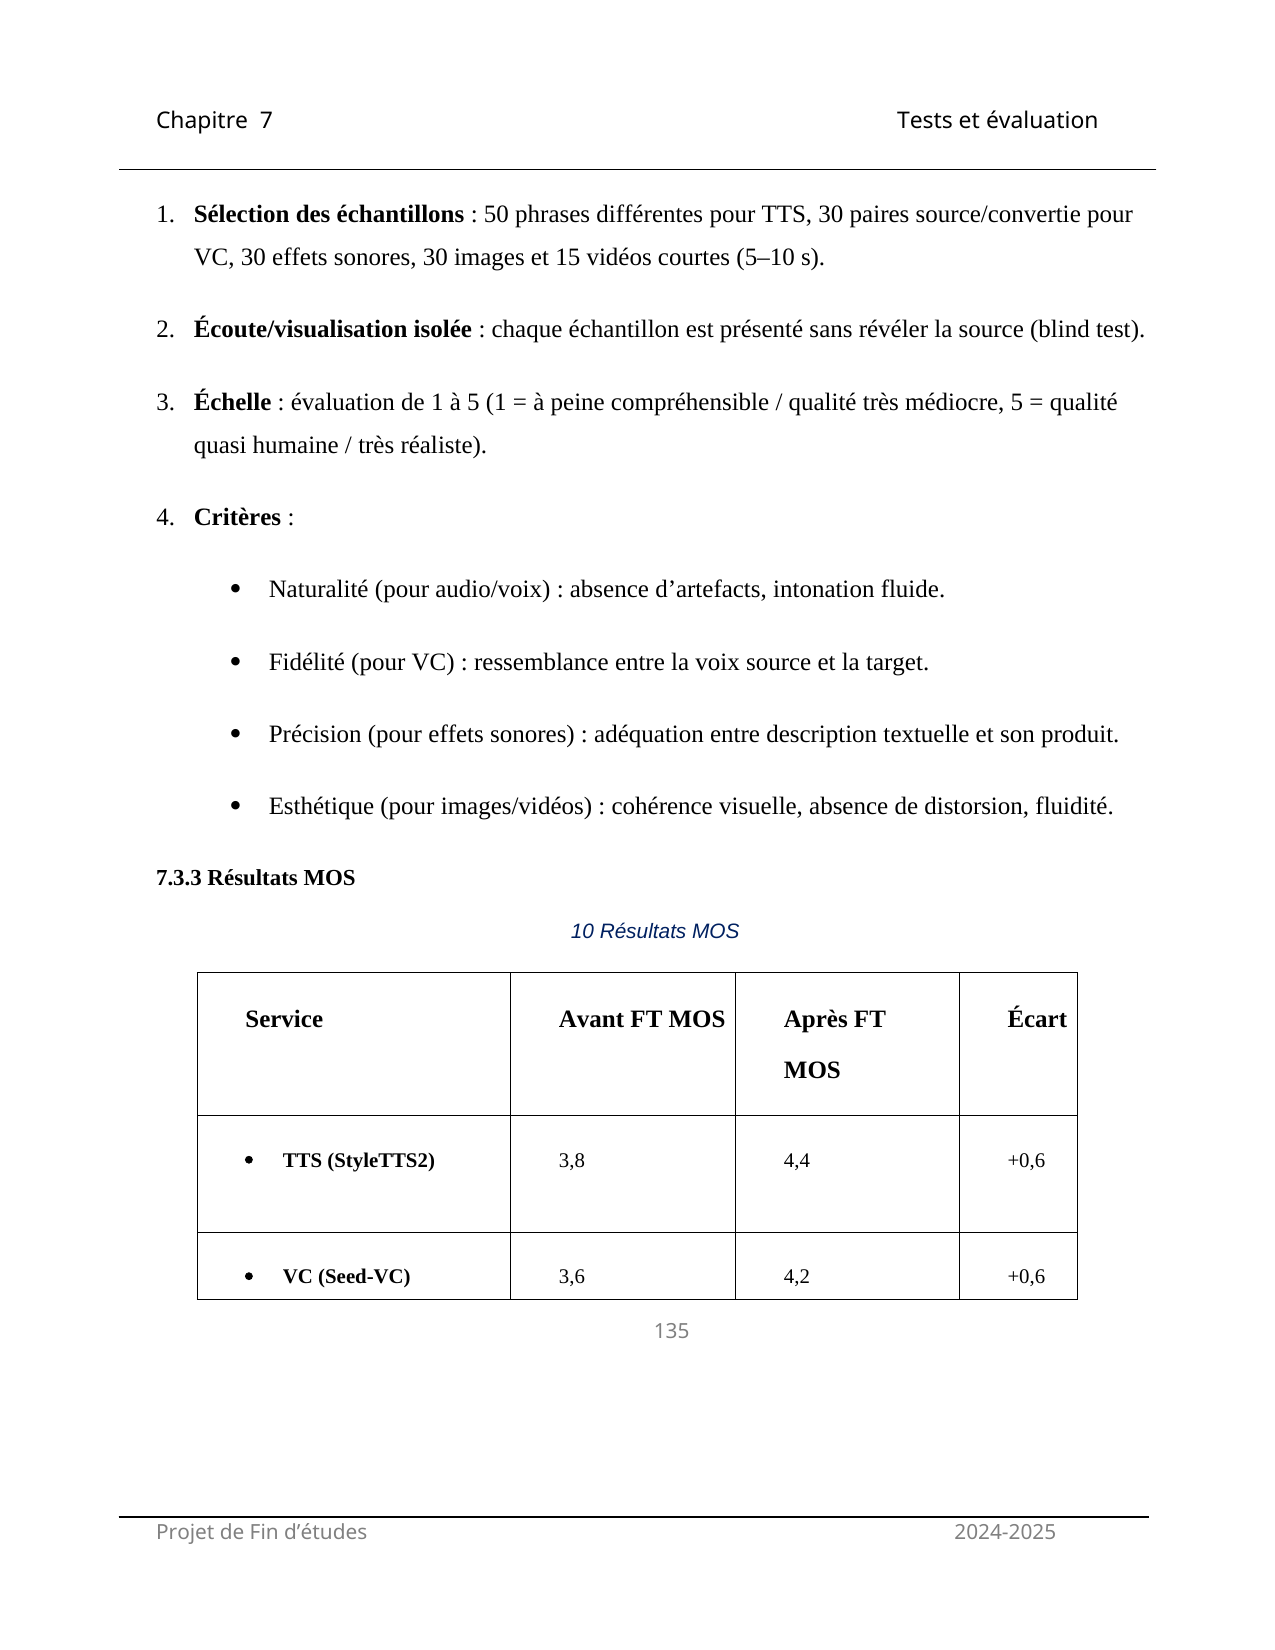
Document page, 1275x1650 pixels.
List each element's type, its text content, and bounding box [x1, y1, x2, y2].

list Sélection des échantillons : 50 phrases différentes pour TTS, 30 paires source/convertie pour VC, 30 effets sonores, 30 images et 15 vidéos courtes (5–10 s). [156, 199, 1156, 271]
table_header Écart [960, 973, 1077, 1115]
table_cell 4,2 [736, 1233, 959, 1298]
list Esthétique (pour images/vidéos) : cohérence visuelle, absence de distorsion, fluidité. [231, 791, 1156, 820]
table_header Après FT MOS [736, 973, 959, 1115]
list Échelle : évaluation de 1 à 5 (1 = à peine compréhensible / qualité très médiocre, 5 = qualité quasi humaine / très réaliste). [156, 387, 1156, 458]
subtitle 7.3.3 Résultats MOS [118, 863, 1156, 890]
list Précision (pour effets sonores) : adéquation entre description textuelle et son produit. [231, 719, 1156, 748]
table_cell +0,6 [960, 1116, 1077, 1232]
list Fidélité (pour VC) : ressemblance entre la voix source et la target. [231, 647, 1156, 675]
table_header Avant FT MOS [511, 973, 735, 1115]
table_cell TTS (StyleTTS2) [198, 1116, 510, 1232]
list Naturalité (pour audio/voix) : absence d’artefacts, intonation fluide. [231, 574, 1156, 603]
table_cell 3,6 [511, 1233, 735, 1298]
table_cell 4,4 [736, 1116, 959, 1232]
table_header Service [198, 973, 510, 1115]
list Critères : [156, 502, 1156, 531]
table_cell 3,8 [511, 1116, 735, 1232]
table_cell +0,6 [960, 1233, 1077, 1298]
list Écoute/visualisation isolée : chaque échantillon est présenté sans révéler la source (blind test). [156, 314, 1156, 343]
table_cell VC (Seed-VC) [198, 1233, 510, 1298]
